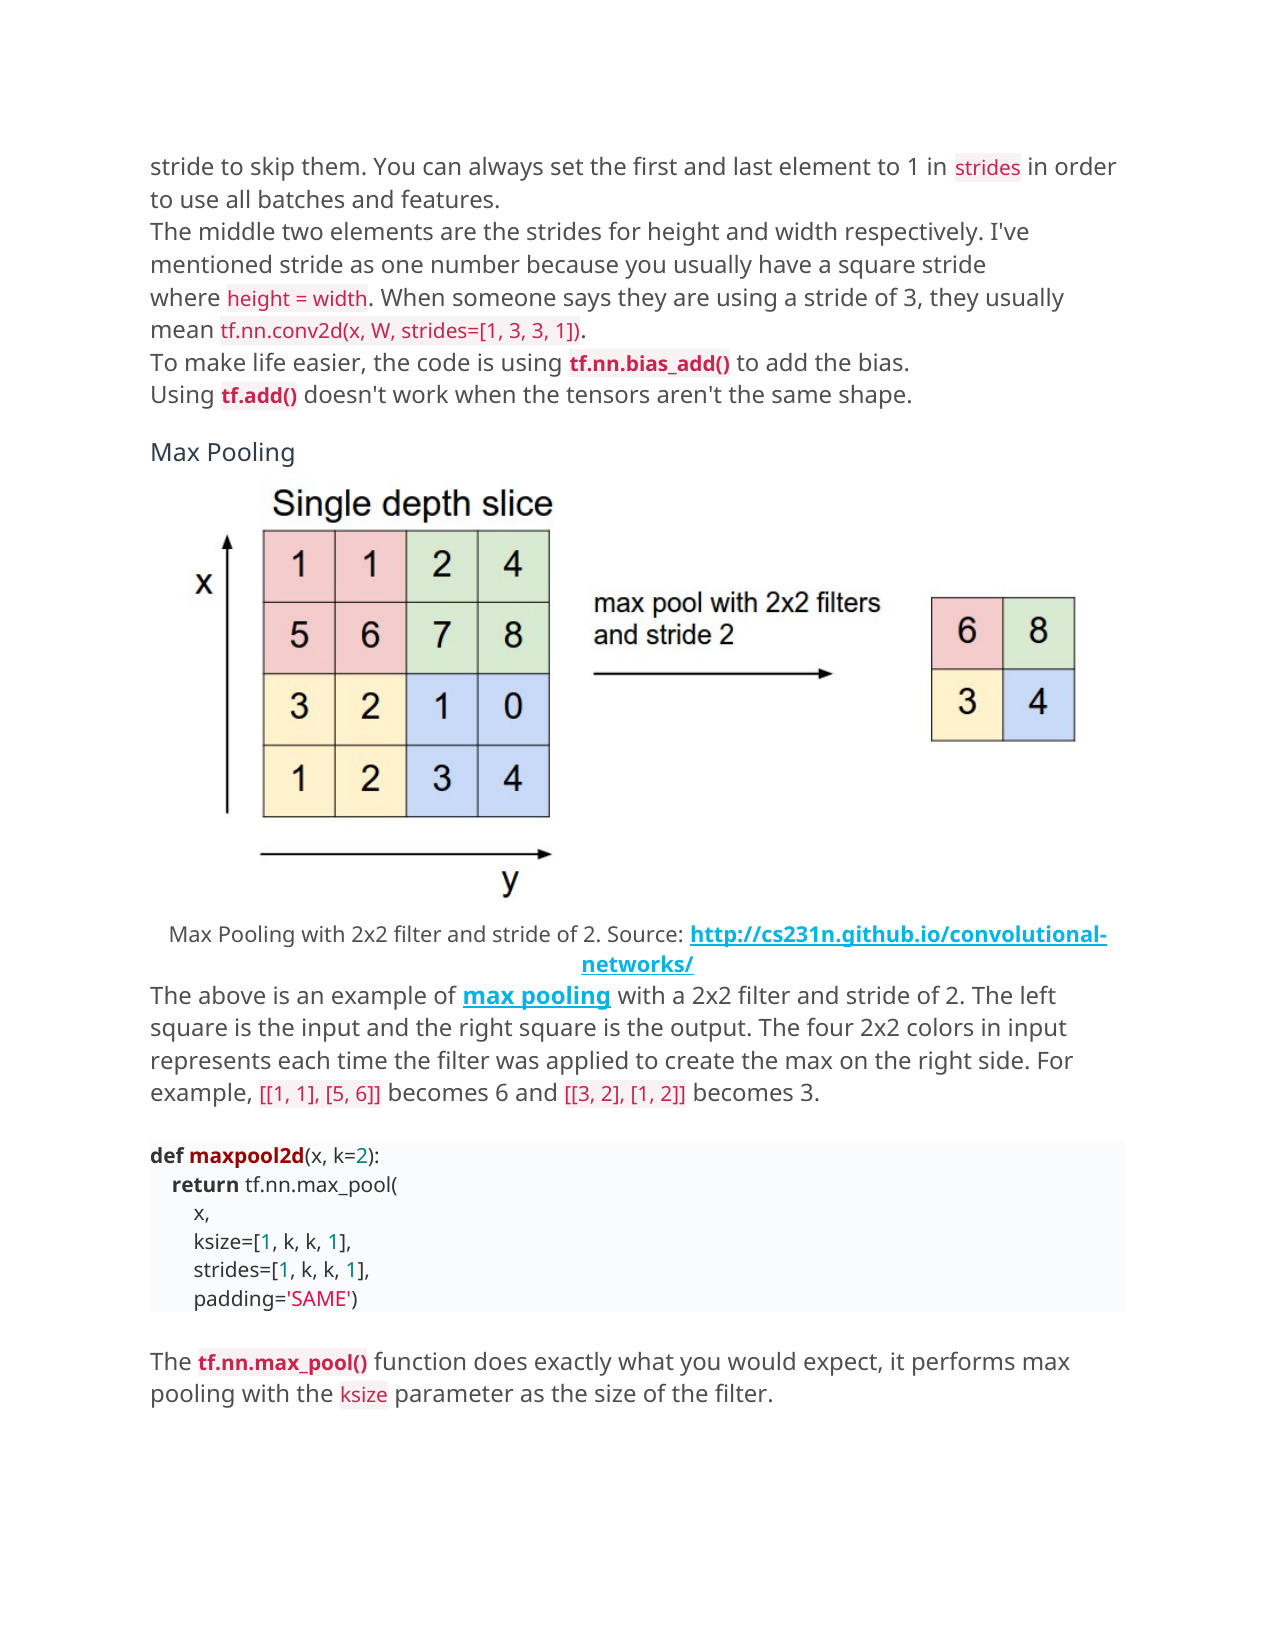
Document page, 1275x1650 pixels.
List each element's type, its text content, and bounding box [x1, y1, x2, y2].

picture [187, 478, 1088, 900]
text To make life easier, the code is using tf.nn.bias_add() to add the bias. Using tf.add() doesn't work when the tensors aren't the same shape. [150, 346, 1125, 411]
text ksize=[1, k, k, 1], [150, 1227, 1125, 1255]
text padding='SAME') [150, 1284, 1125, 1312]
text x, [150, 1198, 1125, 1227]
text The tf.nn.max_pool() function does exactly what you would expect, it performs max pooling with the ksize parameter as the size of the filter. [150, 1345, 1125, 1410]
text The above is an example of max pooling with a 2x2 filter and stride of 2. The left square is the input and the right square is the output. The four 2x2 colors in input represents each time the filter was applied to create the max on the right side. For example, [[1, 1], [5, 6]] becomes 6 and [[3, 2], [1, 2]] becomes 3. [150, 978, 1125, 1109]
text The middle two elements are the strides for height and width respectively. I've mentioned stride as one number because you usually have a square stride where height = width. When someone says they are using a stride of 3, they usually mean tf.nn.conv2d(x, W, strides=[1, 3, 3, 1]). [150, 215, 1125, 346]
subtitle Max Pooling [150, 434, 1125, 468]
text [150, 150, 1125, 215]
text strides=[1, k, k, 1], [150, 1255, 1125, 1284]
text def maxpool2d(x, k=2): [150, 1141, 1125, 1170]
text return tf.nn.max_pool( [150, 1170, 1125, 1198]
text Max Pooling with 2x2 filter and stride of 2. Source: http://cs231n.github.io/convolutional-networks/ [150, 919, 1125, 978]
